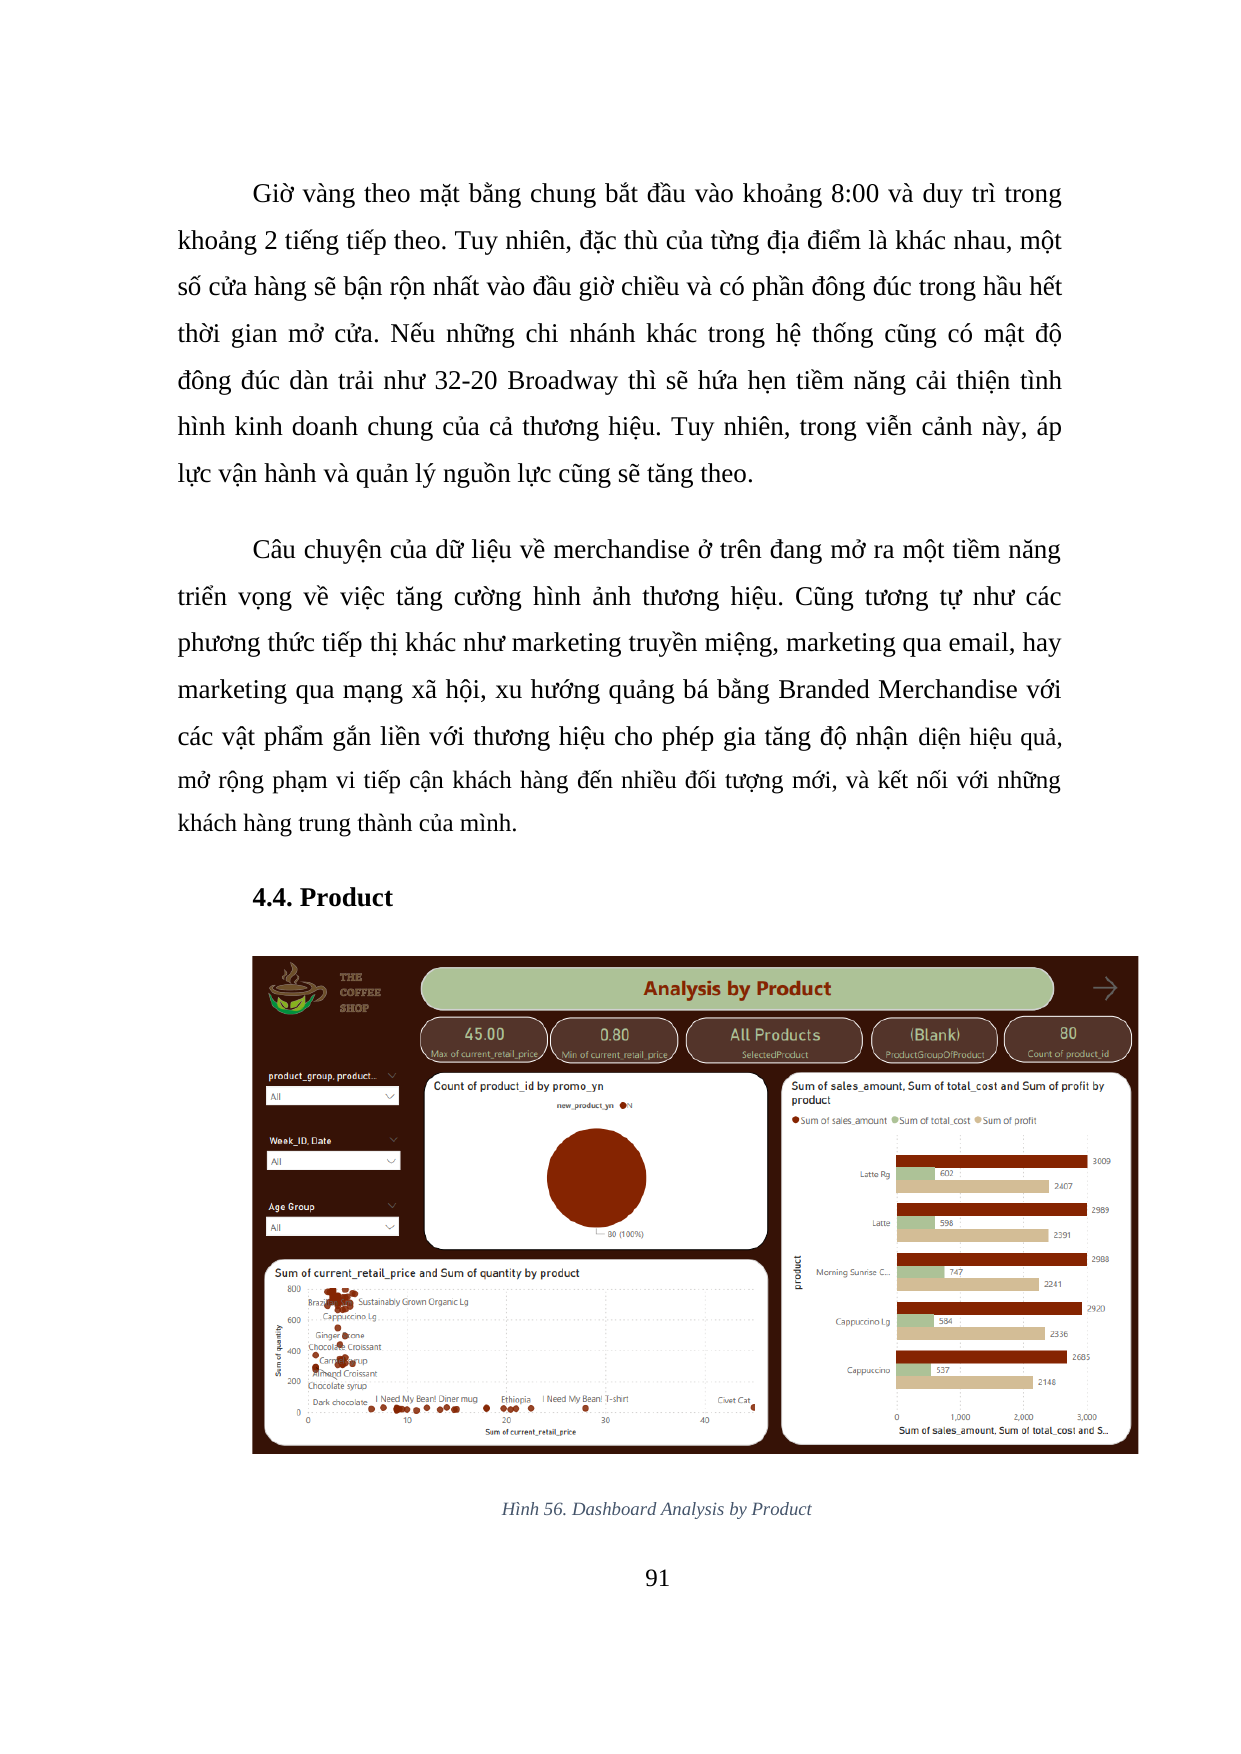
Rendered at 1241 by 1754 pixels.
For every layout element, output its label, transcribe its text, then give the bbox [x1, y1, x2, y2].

picture [252, 956, 1139, 1454]
text Giờ vàng theo mặt bằng chung bắt đầu vào khoảng 8:00 và duy trì trong khoảng 2 tiếng tiếp theo. Tuy nhiên, đặc thù của từng địa điểm là khác nhau, một số cửa hàng sẽ bận rộn nhất vào đầu giờ chiều và có phần đông đúc trong hầu hết thời gian mở cửa. Nếu những chi nhánh khác trong hệ thống cũng có mật độ đông đúc dàn trải như 32-20 Broadway thì sẽ hứa hẹn tiềm năng cải thiện tình hình kinh doanh chung của cả thương hiệu. Tuy nhiên, trong viễn cảnh này, áp lực vận hành và quản lý nguồn lực cũng sẽ tăng theo. [177, 177, 1063, 488]
subtitle 4.4. Product [177, 881, 1063, 912]
text Hình 56. Dashboard Analysis by Product [177, 1498, 1063, 1519]
text Câu chuyện của dữ liệu về merchandise ở trên đang mở ra một tiềm năng triển vọng về việc tăng cường hình ảnh thương hiệu. Cũng tương tự như các phương thức tiếp thị khác như marketing truyền miệng, marketing qua email, hay marketing qua mạng xã hội, xu hướng quảng bá bằng Branded Merchandise với các vật phẩm gắn liền với thương hiệu cho phép gia tăng độ nhận diện hiệu quả, mở rộng phạm vi tiếp cận khách hàng đến nhiều đối tượng mới, và kết nối với những khách hàng trung thành của mình. [177, 533, 1063, 837]
